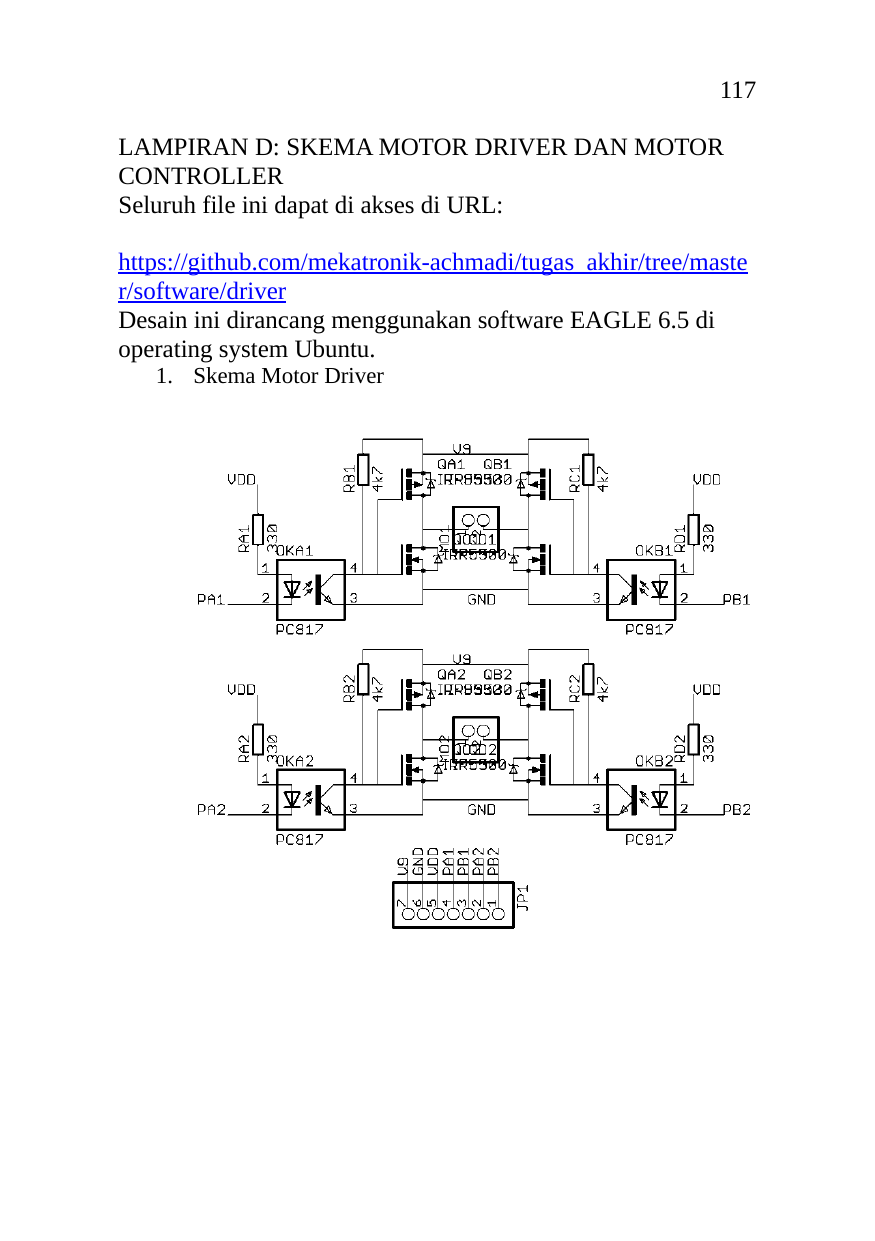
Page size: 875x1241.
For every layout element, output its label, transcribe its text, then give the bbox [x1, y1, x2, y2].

list Skema Motor Driver [156, 362, 756, 389]
text Seluruh file ini dapat di akses di URL: [118, 190, 756, 219]
picture [193, 413, 756, 934]
text https://github.com/mekatronik-achmadi/tugas_akhir/tree/master/software/driver [118, 219, 756, 305]
text LAMPIRAN D: SKEMA MOTOR DRIVER DAN MOTOR CONTROLLER [118, 132, 756, 190]
text Desain ini dirancang menggunakan software EAGLE 6.5 di operating system Ubuntu. [118, 305, 756, 362]
